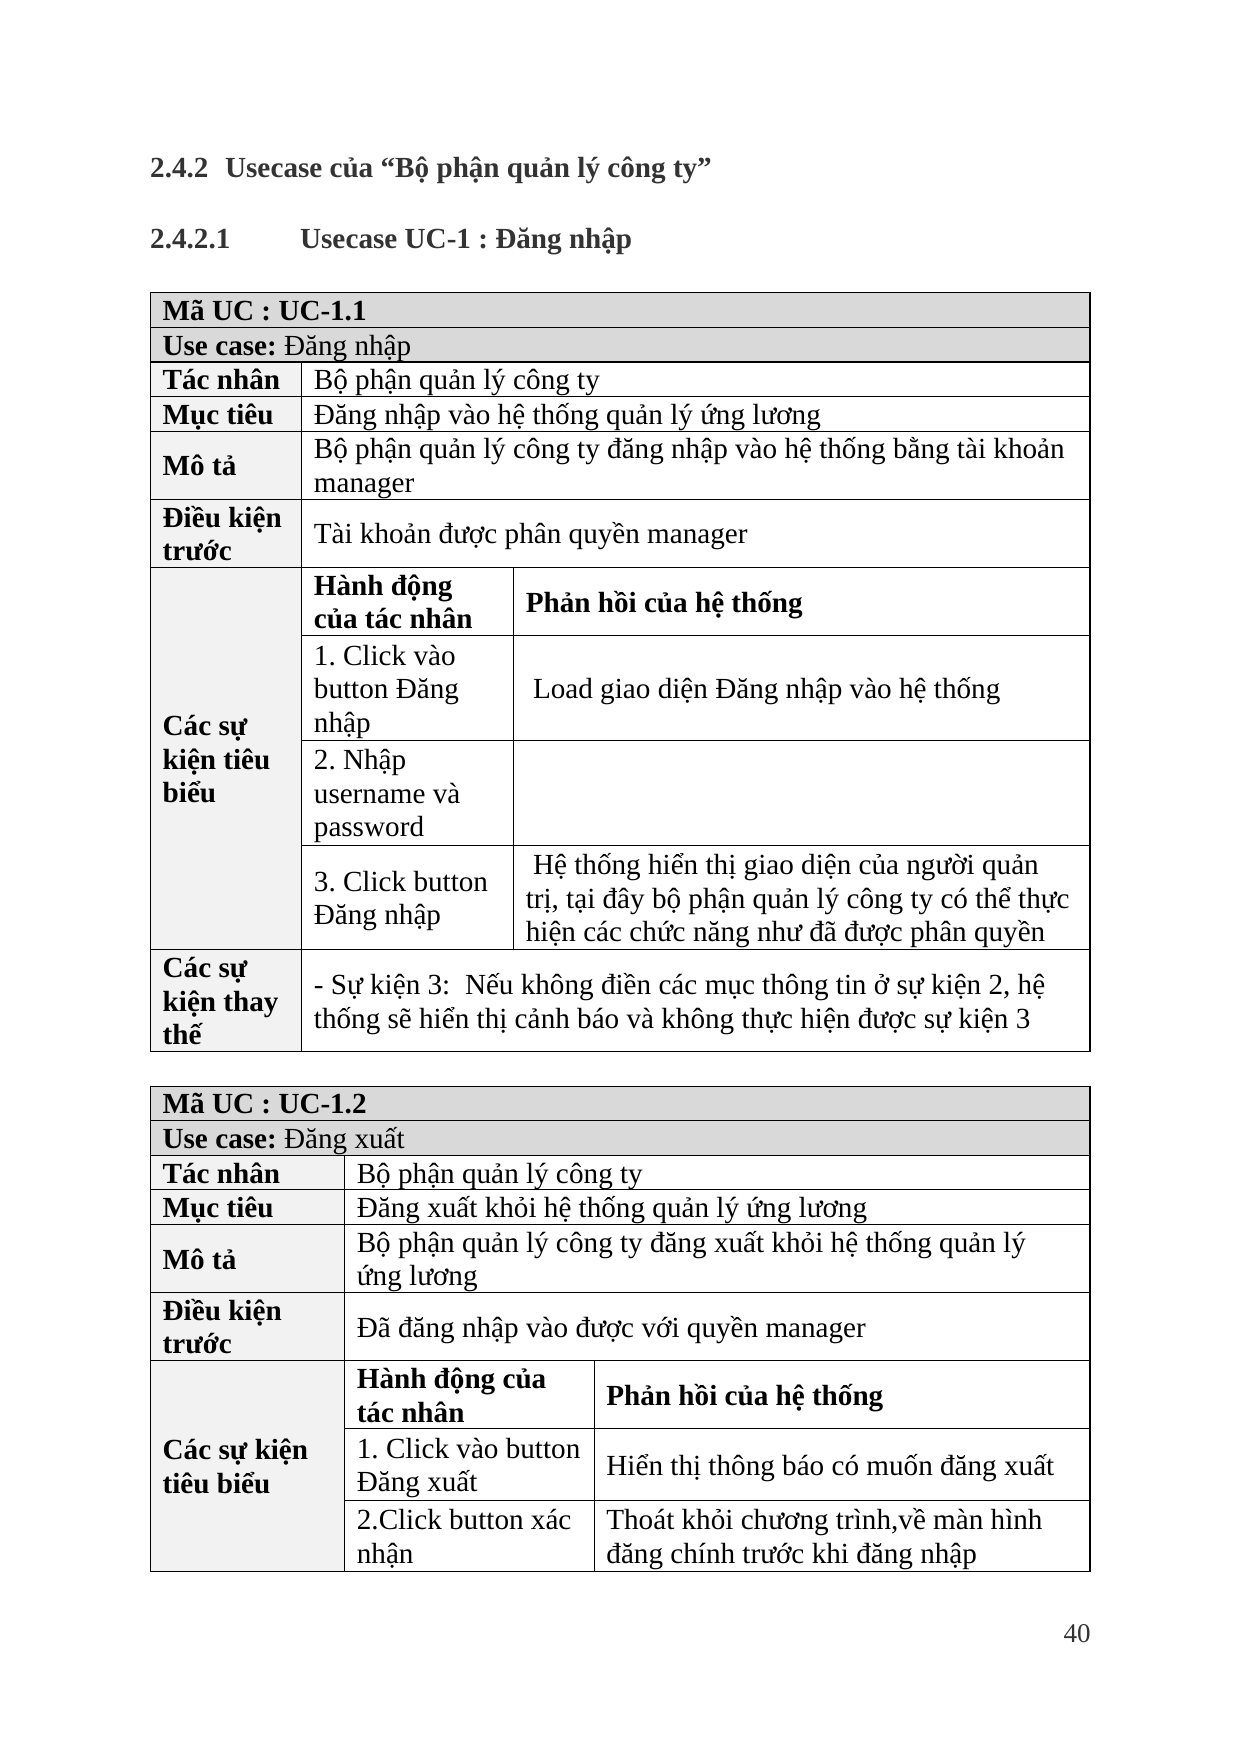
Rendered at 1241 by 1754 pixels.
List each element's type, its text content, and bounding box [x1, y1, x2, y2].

table_cell Use case: Đăng nhập [151, 328, 1089, 361]
table_cell 1. Click vào button Đăng xuất [345, 1429, 594, 1499]
table_cell 1. Click vào button Đăng nhập [302, 636, 513, 740]
table_cell Thoát khỏi chương trình,về màn hình đăng chính trước khi đăng nhập [595, 1501, 1089, 1571]
table_header Mã UC : UC-1.1 [151, 293, 1089, 327]
table_cell Mô tả [151, 1225, 344, 1292]
table_cell Hành động của tác nhân [345, 1361, 594, 1428]
table_cell Bộ phận quản lý công ty [302, 363, 1089, 396]
table_cell Load giao diện Đăng nhập vào hệ thống [514, 636, 1089, 740]
subtitle Usecase của “Bộ phận quản lý công ty” [150, 150, 1090, 183]
table_cell Tác nhân [151, 363, 301, 396]
table_header Mã UC : UC-1.2 [151, 1087, 1089, 1120]
table_cell Các sự kiện tiêu biểu [151, 568, 301, 949]
table_cell Phản hồi của hệ thống [514, 568, 1089, 635]
table_cell Hệ thống hiển thị giao diện của người quản trị, tại đây bộ phận quản lý công ty có thể thực hiện các chức năng như đã được phân quyền [514, 846, 1089, 949]
table_cell Đã đăng nhập vào được với quyền manager [345, 1293, 1089, 1360]
table_cell Hành động của tác nhân [302, 568, 513, 635]
table_cell [514, 741, 1089, 844]
table_cell 2. Nhập username và password [302, 741, 513, 844]
table_cell Đăng nhập vào hệ thống quản lý ứng lương [302, 397, 1089, 431]
table_cell Bộ phận quản lý công ty đăng nhập vào hệ thống bằng tài khoản manager [302, 432, 1089, 499]
table_cell Mục tiêu [151, 397, 301, 431]
table_cell Điều kiện trước [151, 500, 301, 567]
table_cell 2.Click button xác nhận [345, 1501, 594, 1571]
table_cell Mục tiêu [151, 1190, 344, 1224]
table_cell 3. Click button Đăng nhập [302, 846, 513, 949]
table_cell Bộ phận quản lý công ty [345, 1156, 1089, 1189]
table_cell - Sự kiện 3: Nếu không điền các mục thông tin ở sự kiện 2, hệ thống sẽ hiển thị cảnh báo và không thực hiện được sự kiện 3 [302, 950, 1089, 1051]
table_cell Mô tả [151, 432, 301, 499]
table_cell Phản hồi của hệ thống [595, 1361, 1089, 1428]
table_cell Use case: Đăng xuất [151, 1121, 1089, 1155]
subtitle Usecase UC-1 : Đăng nhập [150, 221, 1090, 255]
table_cell Đăng xuất khỏi hệ thống quản lý ứng lương [345, 1190, 1089, 1224]
table_cell Hiển thị thông báo có muốn đăng xuất [595, 1429, 1089, 1499]
table_cell Các sự kiện thay thế [151, 950, 301, 1051]
table_cell Tài khoản được phân quyền manager [302, 500, 1089, 567]
table_cell Bộ phận quản lý công ty đăng xuất khỏi hệ thống quản lý ứng lương [345, 1225, 1089, 1292]
table_cell Điều kiện trước [151, 1293, 344, 1360]
table_cell Tác nhân [151, 1156, 344, 1189]
table_cell Các sự kiện tiêu biểu [151, 1361, 344, 1571]
